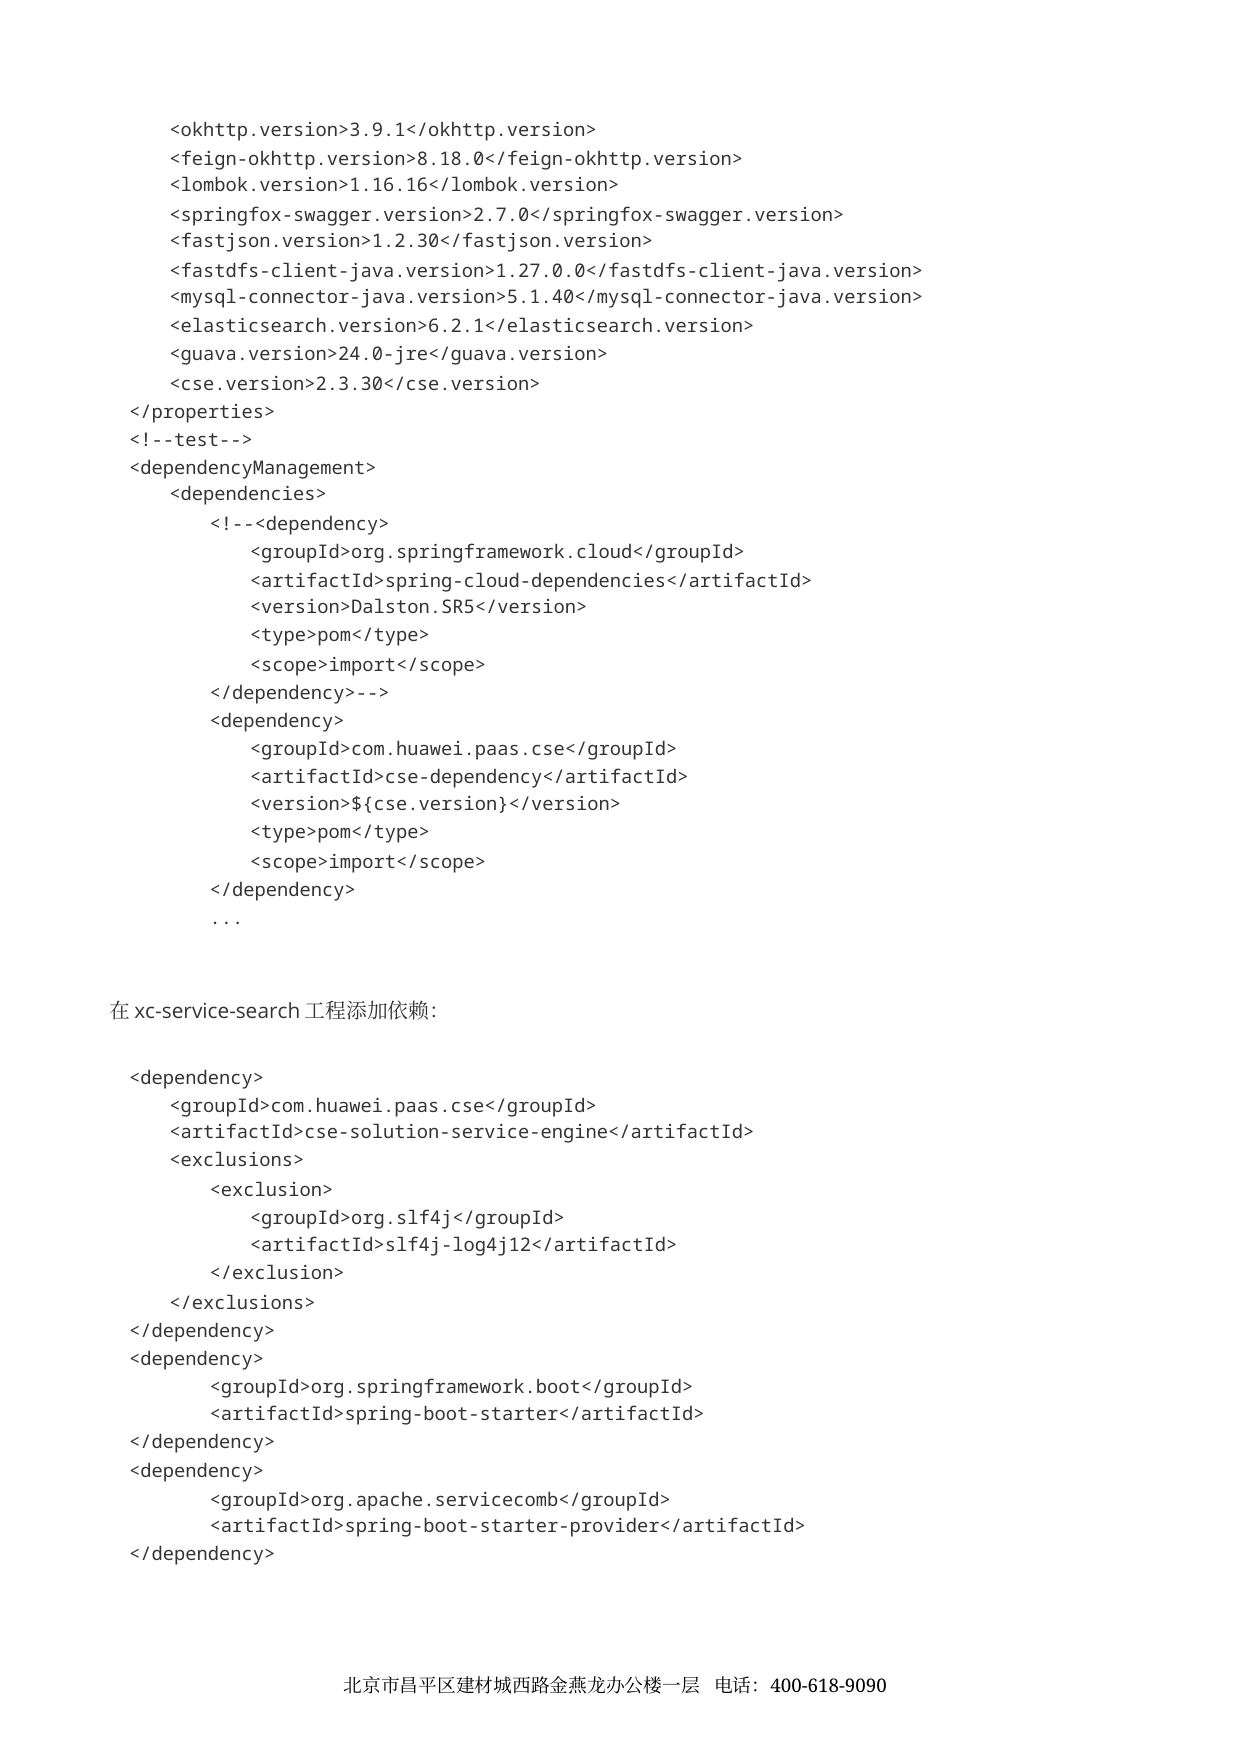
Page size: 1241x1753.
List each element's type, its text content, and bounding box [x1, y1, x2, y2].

text <springfox‐swagger.version>2.7.0</springfox‐swagger.version> [169, 206, 863, 225]
text <exclusion> [209, 1181, 348, 1200]
text <artifactId>spring‐cloud‐dependencies</artifactId> [249, 572, 828, 591]
text <groupId>org.springframework.boot</groupId> [209, 1378, 730, 1397]
text </dependency> [129, 1426, 730, 1454]
text <dependencyManagement> [129, 459, 383, 478]
text </dependency> [129, 1322, 288, 1341]
text <dependency> [209, 712, 358, 732]
text </exclusions> [169, 1294, 328, 1313]
text <fastjson.version>1.2.30</fastjson.version> [169, 225, 863, 253]
text ... [209, 909, 268, 928]
text <artifactId>spring‐boot‐starter‐provider</artifactId> [209, 1510, 834, 1538]
text <scope>import</scope> [249, 656, 492, 675]
text <cse.version>2.3.30</cse.version> [169, 375, 551, 394]
text </dependency>‐‐> [209, 684, 398, 703]
text 在xc-service-search工程添加依赖： [109, 1001, 481, 1023]
text <!‐‐test‐‐> [129, 431, 268, 450]
text </dependency> [209, 881, 368, 900]
text <dependencies> [169, 478, 383, 506]
text <groupId>com.huawei.paas.cse</groupId> [249, 741, 689, 760]
text <okhttp.version>3.9.1</okhttp.version> [169, 122, 608, 141]
text <elasticsearch.version>6.2.1</elasticsearch.version> [169, 309, 944, 338]
text <artifactId>cse‐solution‐service‐engine</artifactId> [169, 1116, 771, 1144]
text <scope>import</scope> [249, 853, 492, 872]
text <dependency> [129, 1350, 278, 1369]
text <artifactId>slf4j‐log4j12</artifactId> [249, 1228, 695, 1257]
text </properties> [129, 403, 288, 422]
text <fastdfs‐client‐java.version>1.27.0.0</fastdfs‐client‐java.version> [169, 262, 944, 281]
text <lombok.version>1.16.16</lombok.version> [169, 169, 759, 197]
text <version>Dalston.SR5</version> [249, 591, 828, 619]
text <dependency> [129, 1069, 278, 1088]
text <dependency> [129, 1463, 278, 1482]
text </exclusion> [209, 1257, 695, 1285]
text <artifactId>cse‐dependency</artifactId> [249, 769, 701, 788]
text <version>${cse.version}</version> [249, 788, 701, 816]
text <groupId>org.apache.servicecomb</groupId> [209, 1491, 834, 1510]
text <artifactId>spring‐boot‐starter</artifactId> [209, 1397, 730, 1426]
text <feign‐okhttp.version>8.18.0</feign‐okhttp.version> [169, 150, 759, 169]
text 北京市昌平区建材城西路金燕龙办公楼一层 电话：400-618-9090 [343, 1677, 979, 1696]
text <groupId>com.huawei.paas.cse</groupId> [169, 1097, 771, 1116]
text <type>pom</type> [249, 816, 701, 844]
text </dependency> [129, 1538, 834, 1566]
text <groupId>org.slf4j</groupId> [249, 1209, 695, 1228]
text <guava.version>24.0‐jre</guava.version> [169, 338, 944, 366]
text <exclusions> [169, 1144, 771, 1172]
text <groupId>org.springframework.cloud</groupId> [249, 544, 758, 563]
text <mysql‐connector‐java.version>5.1.40</mysql‐connector‐java.version> [169, 281, 944, 309]
text <type>pom</type> [249, 619, 828, 647]
text <!‐‐<dependency> [209, 516, 398, 534]
